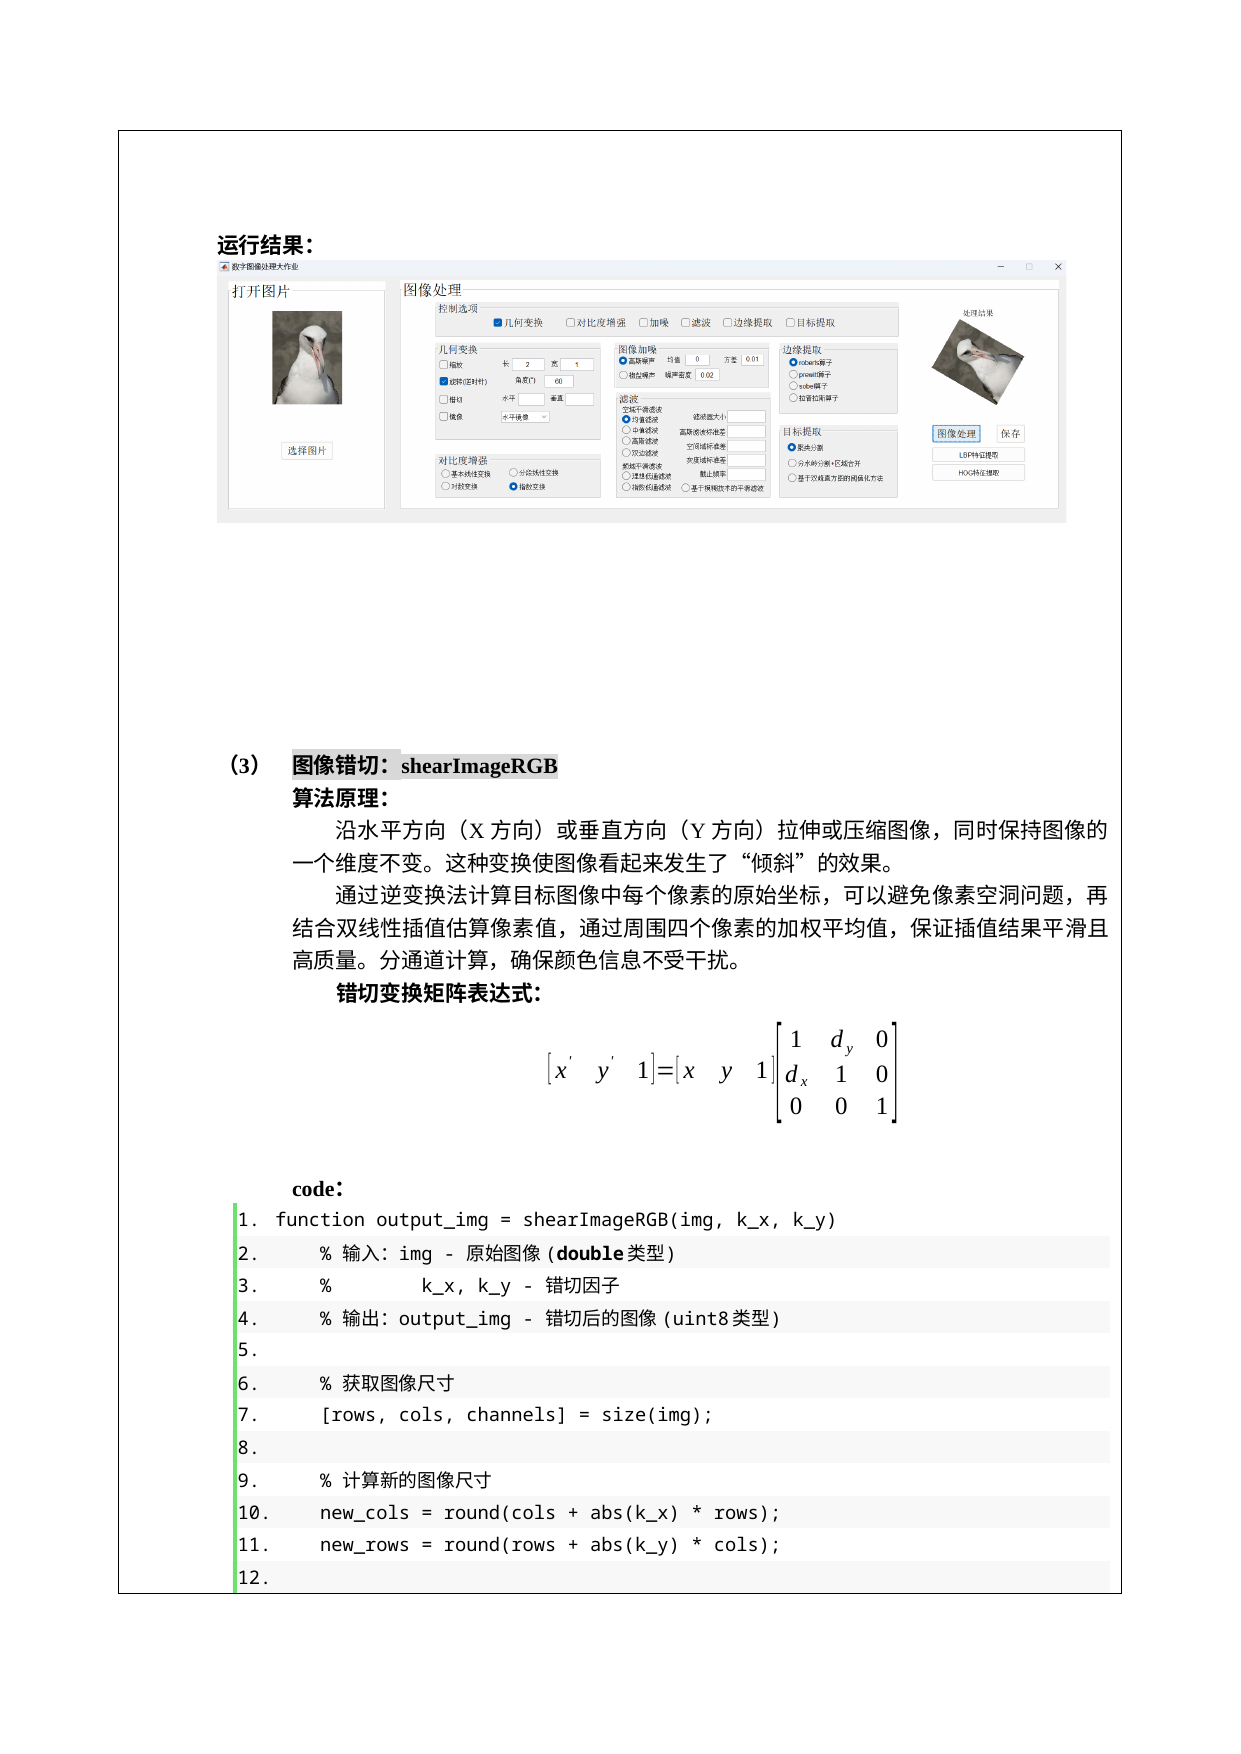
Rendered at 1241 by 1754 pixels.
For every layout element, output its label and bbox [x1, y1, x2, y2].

picture [216, 260, 1067, 523]
table_header [119, 131, 1121, 1593]
